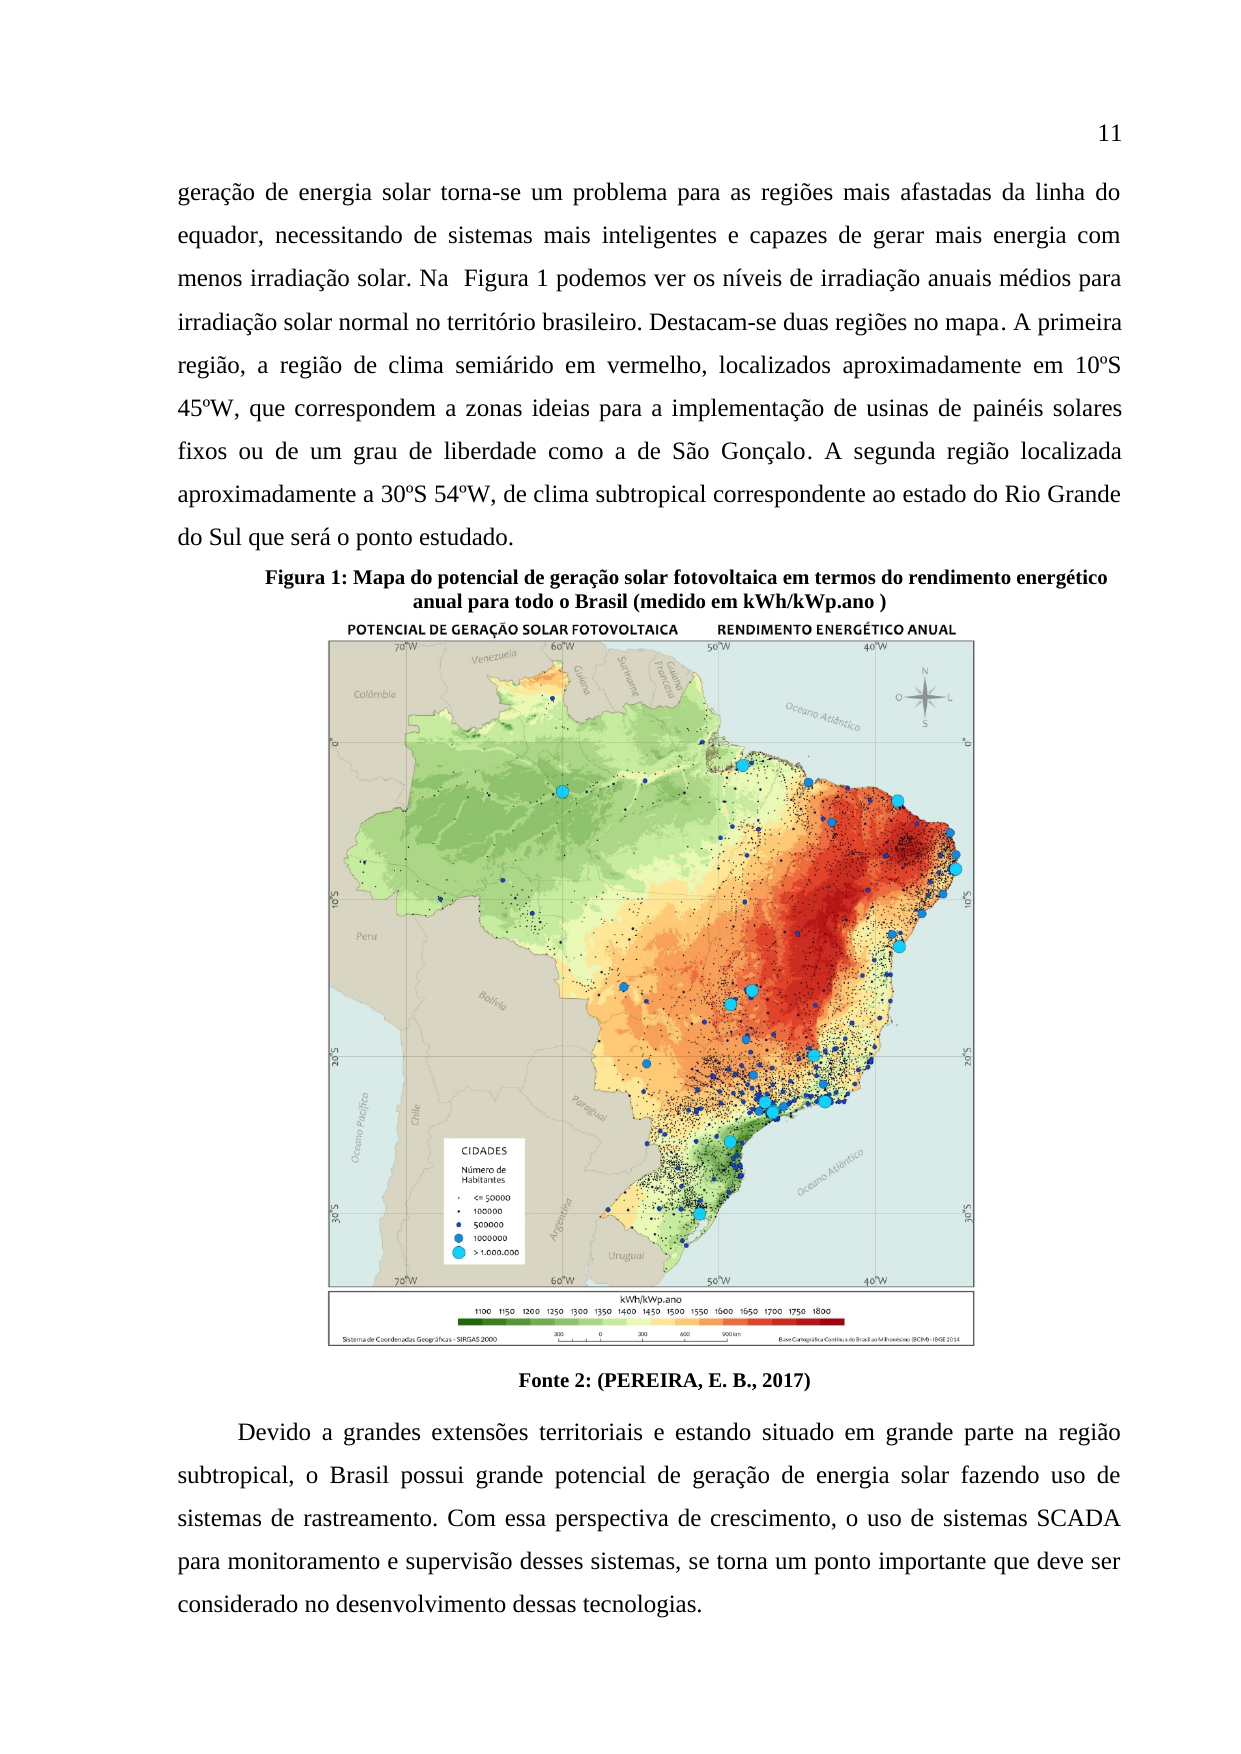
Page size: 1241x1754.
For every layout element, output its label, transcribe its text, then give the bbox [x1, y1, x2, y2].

picture [312, 613, 987, 1354]
text Figura 1: Mapa do potencial de geração solar fotovoltaica em termos do rendimento energético anual para todo o Brasil (medido em kWh/kWp.ano ) [177, 565, 1122, 613]
text Fonte 2: (PEREIRA, E. B., 2017) [133, 1368, 1122, 1392]
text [177, 177, 1122, 551]
text Devido a grandes extensões territoriais e estando situado em grande parte na região subtropical, o Brasil possui grande potencial de geração de energia solar fazendo uso de sistemas de rastreamento. Com essa perspectiva de crescimento, o uso de sistemas SCADA para monitoramento e supervisão desses sistemas, se torna um ponto importante que deve ser considerado no desenvolvimento dessas tecnologias. [177, 1417, 1122, 1618]
